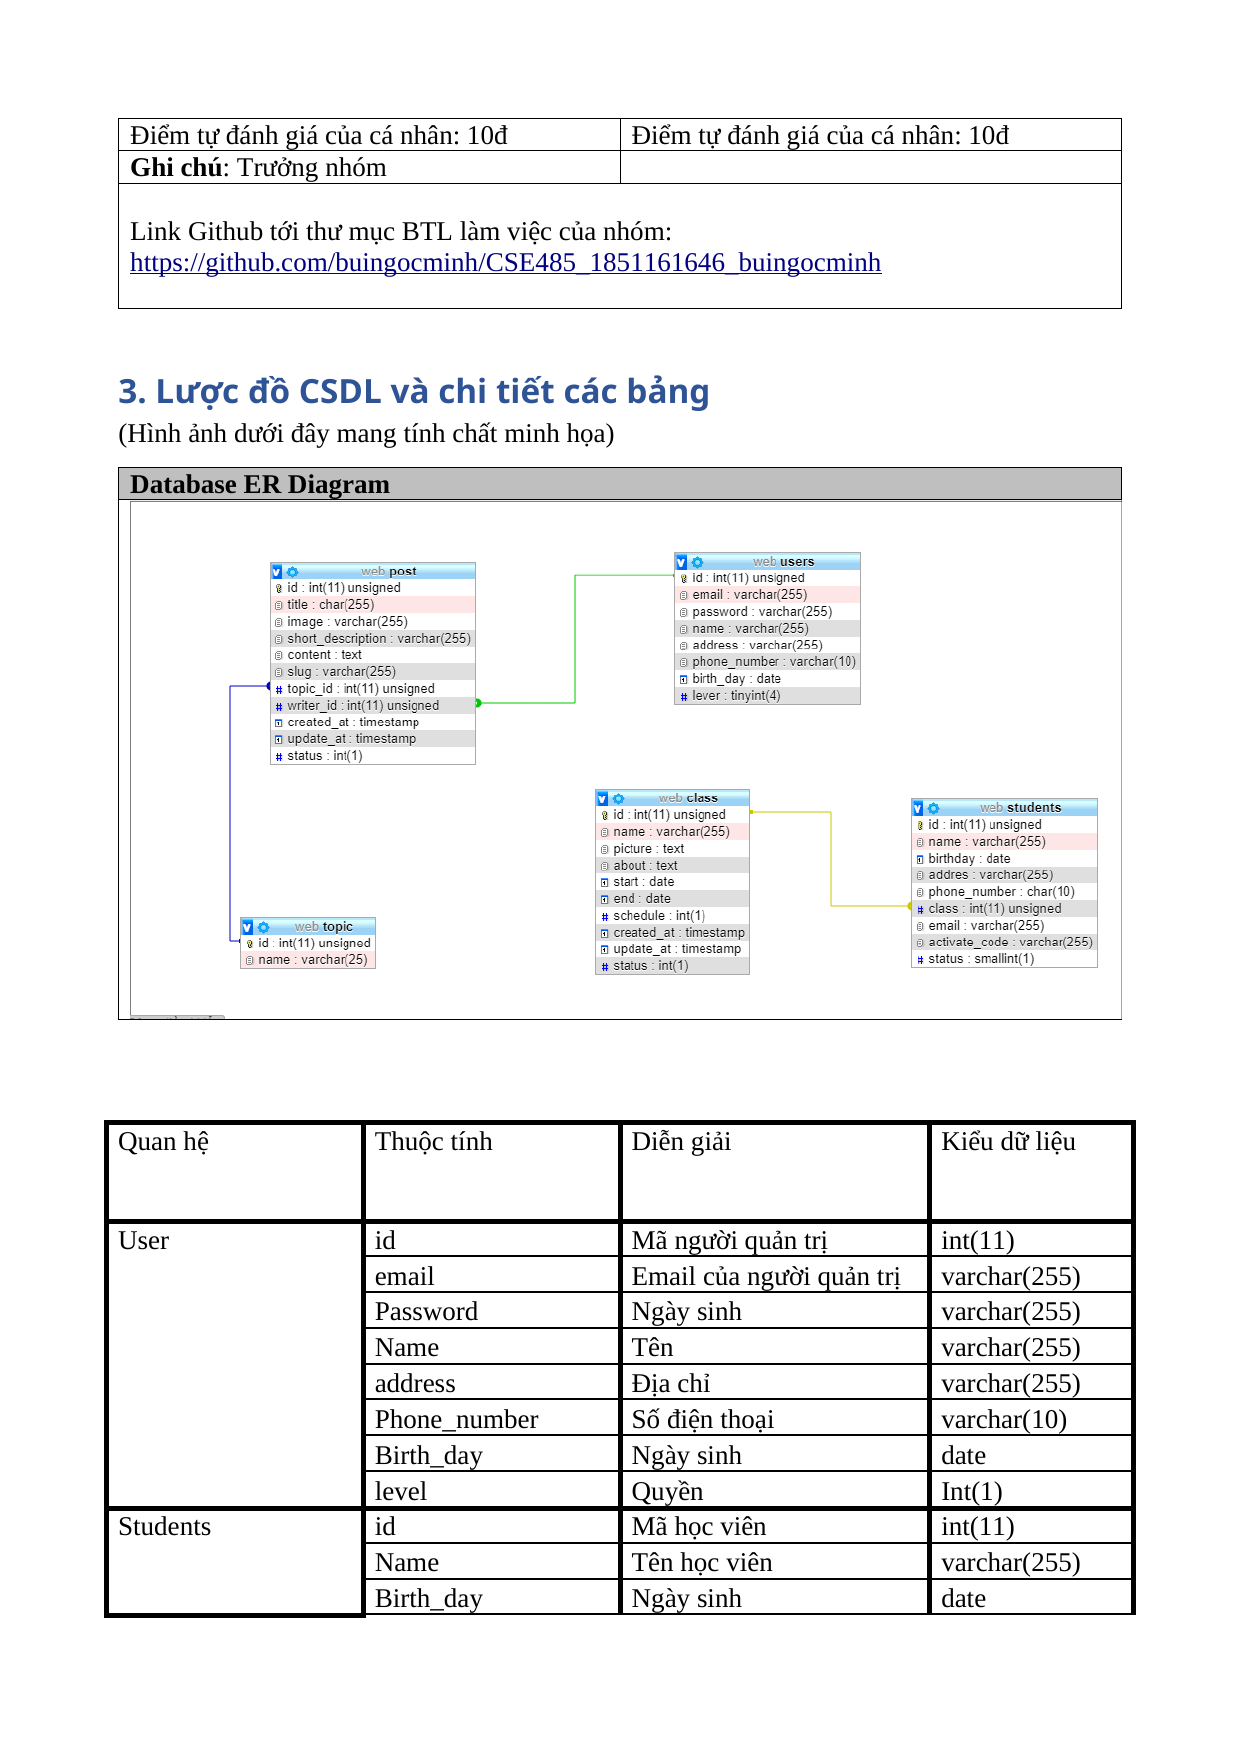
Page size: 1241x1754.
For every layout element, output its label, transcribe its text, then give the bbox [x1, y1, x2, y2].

table_cell Mã học viên [623, 1511, 927, 1542]
table_cell varchar(255) [932, 1257, 1131, 1291]
table_cell Tên học viên [623, 1544, 927, 1577]
table_cell id [366, 1224, 618, 1255]
table_cell Địa chỉ [623, 1365, 927, 1398]
table_cell int(11) [932, 1224, 1131, 1255]
table_cell Link Github tới thư mục BTL làm việc của nhóm: https://github.com/buingocminh/CSE485_1851161646_buingocminh [119, 184, 1121, 308]
table_cell varchar(255) [932, 1293, 1131, 1327]
table_cell varchar(255) [932, 1365, 1131, 1398]
table_cell User [109, 1224, 361, 1506]
table_cell Quyền [623, 1472, 927, 1506]
picture [130, 500, 1122, 1019]
table_cell id [366, 1511, 618, 1542]
table_cell int(11) [932, 1511, 1131, 1542]
table_cell varchar(255) [932, 1544, 1131, 1577]
table_cell Tên [623, 1329, 927, 1362]
table_cell Email của người quản trị [623, 1257, 927, 1291]
table_header Database ER Diagram [119, 468, 1121, 499]
table_cell Ngày sinh [623, 1580, 927, 1613]
table_cell Name [366, 1544, 618, 1577]
table_cell Số điện thoại [623, 1400, 927, 1434]
table_header Thuộc tính [366, 1125, 618, 1219]
table_cell date [932, 1580, 1131, 1613]
text (Hình ảnh dưới đây mang tính chất minh họa) [118, 417, 1122, 448]
table_cell Password [366, 1293, 618, 1327]
table_cell [119, 500, 130, 1019]
table_cell Ngày sinh [623, 1436, 927, 1470]
table_cell varchar(255) [932, 1329, 1131, 1362]
table_cell date [932, 1436, 1131, 1470]
table_cell Int(1) [932, 1472, 1131, 1506]
table_cell level [366, 1472, 618, 1506]
table_cell varchar(10) [932, 1400, 1131, 1434]
table_header Quan hệ [109, 1125, 361, 1219]
table_cell [621, 151, 1121, 182]
table_cell Điểm tự đánh giá của cá nhân: 10đ [621, 119, 1121, 150]
table_cell address [366, 1365, 618, 1398]
table_header Diễn giải [623, 1125, 927, 1219]
table_cell Ngày sinh [623, 1293, 927, 1327]
table_cell Mã người quản trị [623, 1224, 927, 1255]
subtitle 3. Lược đồ CSDL và chi tiết các bảng [118, 368, 1122, 413]
table_cell Birth_day [366, 1580, 618, 1613]
table_cell Phone_number [366, 1400, 618, 1434]
table_cell email [366, 1257, 618, 1291]
table_cell Name [366, 1329, 618, 1362]
table_cell Students [109, 1511, 361, 1613]
table_cell Điểm tự đánh giá của cá nhân: 10đ [119, 119, 620, 150]
table_header Kiểu dữ liệu [932, 1125, 1131, 1219]
table_cell Ghi chú: Trưởng nhóm [119, 151, 620, 182]
table_cell Birth_day [366, 1436, 618, 1470]
